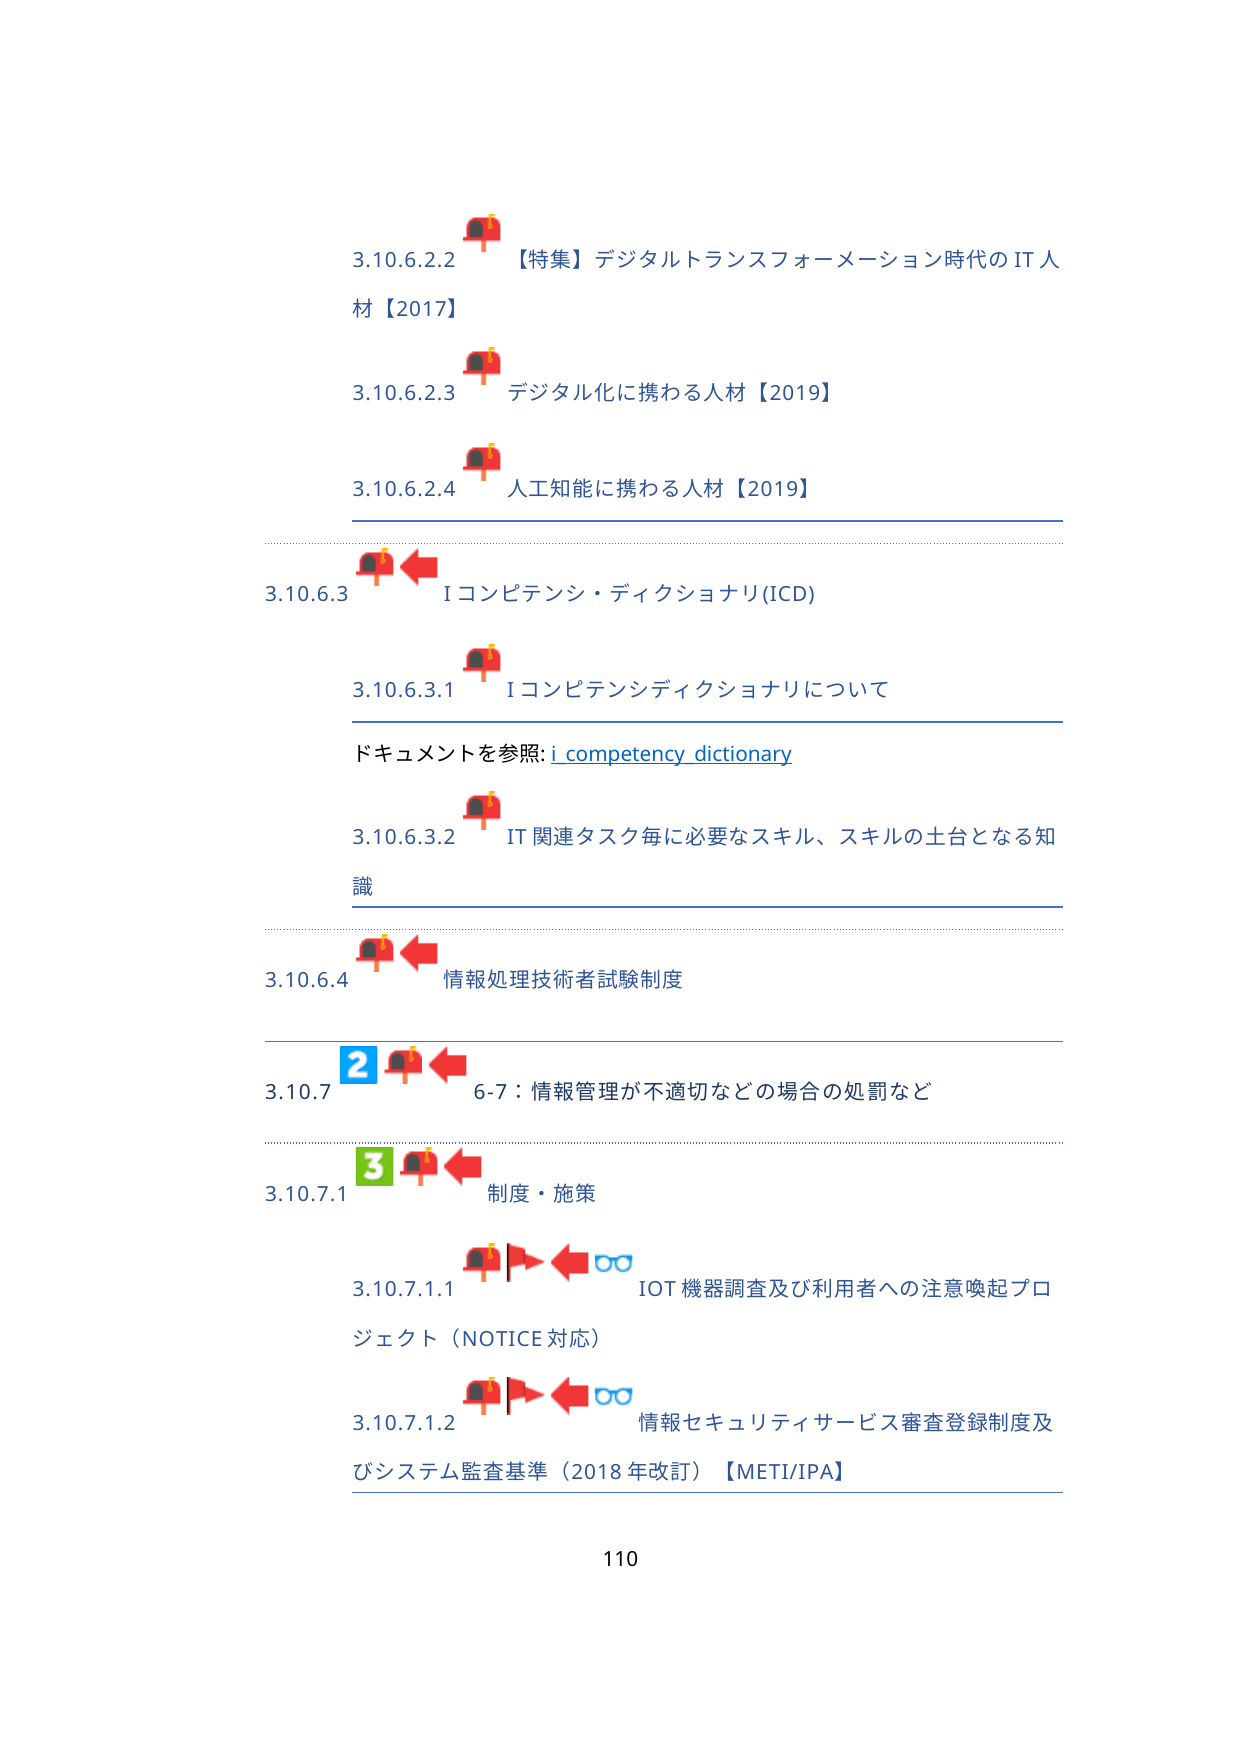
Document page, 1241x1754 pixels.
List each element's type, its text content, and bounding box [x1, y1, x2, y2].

text 情報処理技術者試験制度 [265, 929, 1063, 1009]
text ドキュメントを参照: i_competency_dictionary [352, 733, 1063, 771]
picture [384, 1046, 422, 1084]
picture [462, 214, 501, 252]
text 6-7：情報管理が不適切などの場合の処罰など [265, 1042, 1063, 1121]
picture [355, 548, 394, 586]
text デジタル化に携わる人材【2019】 [352, 347, 1063, 422]
text 制度・施策 [265, 1142, 1063, 1223]
text 【特集】デジタルトランスフォーメーション時代のIT人材【2017】 [352, 214, 1063, 327]
picture [462, 347, 501, 385]
text 情報セキュリティサービス審査登録制度及びシステム監査基準（2018年改訂）【METI/IPA】 [352, 1377, 1063, 1492]
picture [506, 1377, 545, 1415]
picture [462, 644, 501, 682]
picture [462, 791, 501, 830]
text iコンピテンシ・ディクショナリ(iCD) [265, 543, 1063, 623]
picture [594, 1243, 633, 1282]
picture [355, 934, 394, 972]
picture [594, 1377, 633, 1415]
text IoT機器調査及び利用者への注意喚起プロジェクト（NOTICE対応） [352, 1244, 1063, 1356]
picture [399, 934, 438, 972]
picture [399, 548, 438, 586]
text iコンピテンシディクショナリについて [352, 644, 1063, 721]
text 人工知能に携わる人材【2019】 [352, 443, 1063, 520]
picture [443, 1147, 482, 1186]
text IT関連タスク毎に必要なスキル、スキルの土台となる知識 [352, 792, 1063, 906]
picture [428, 1046, 467, 1084]
picture [550, 1377, 589, 1415]
picture [462, 443, 501, 481]
picture [399, 1147, 438, 1186]
picture [462, 1243, 501, 1282]
picture [506, 1243, 545, 1282]
picture [462, 1377, 501, 1415]
picture [550, 1243, 589, 1282]
picture [355, 1147, 394, 1186]
picture [339, 1046, 378, 1084]
